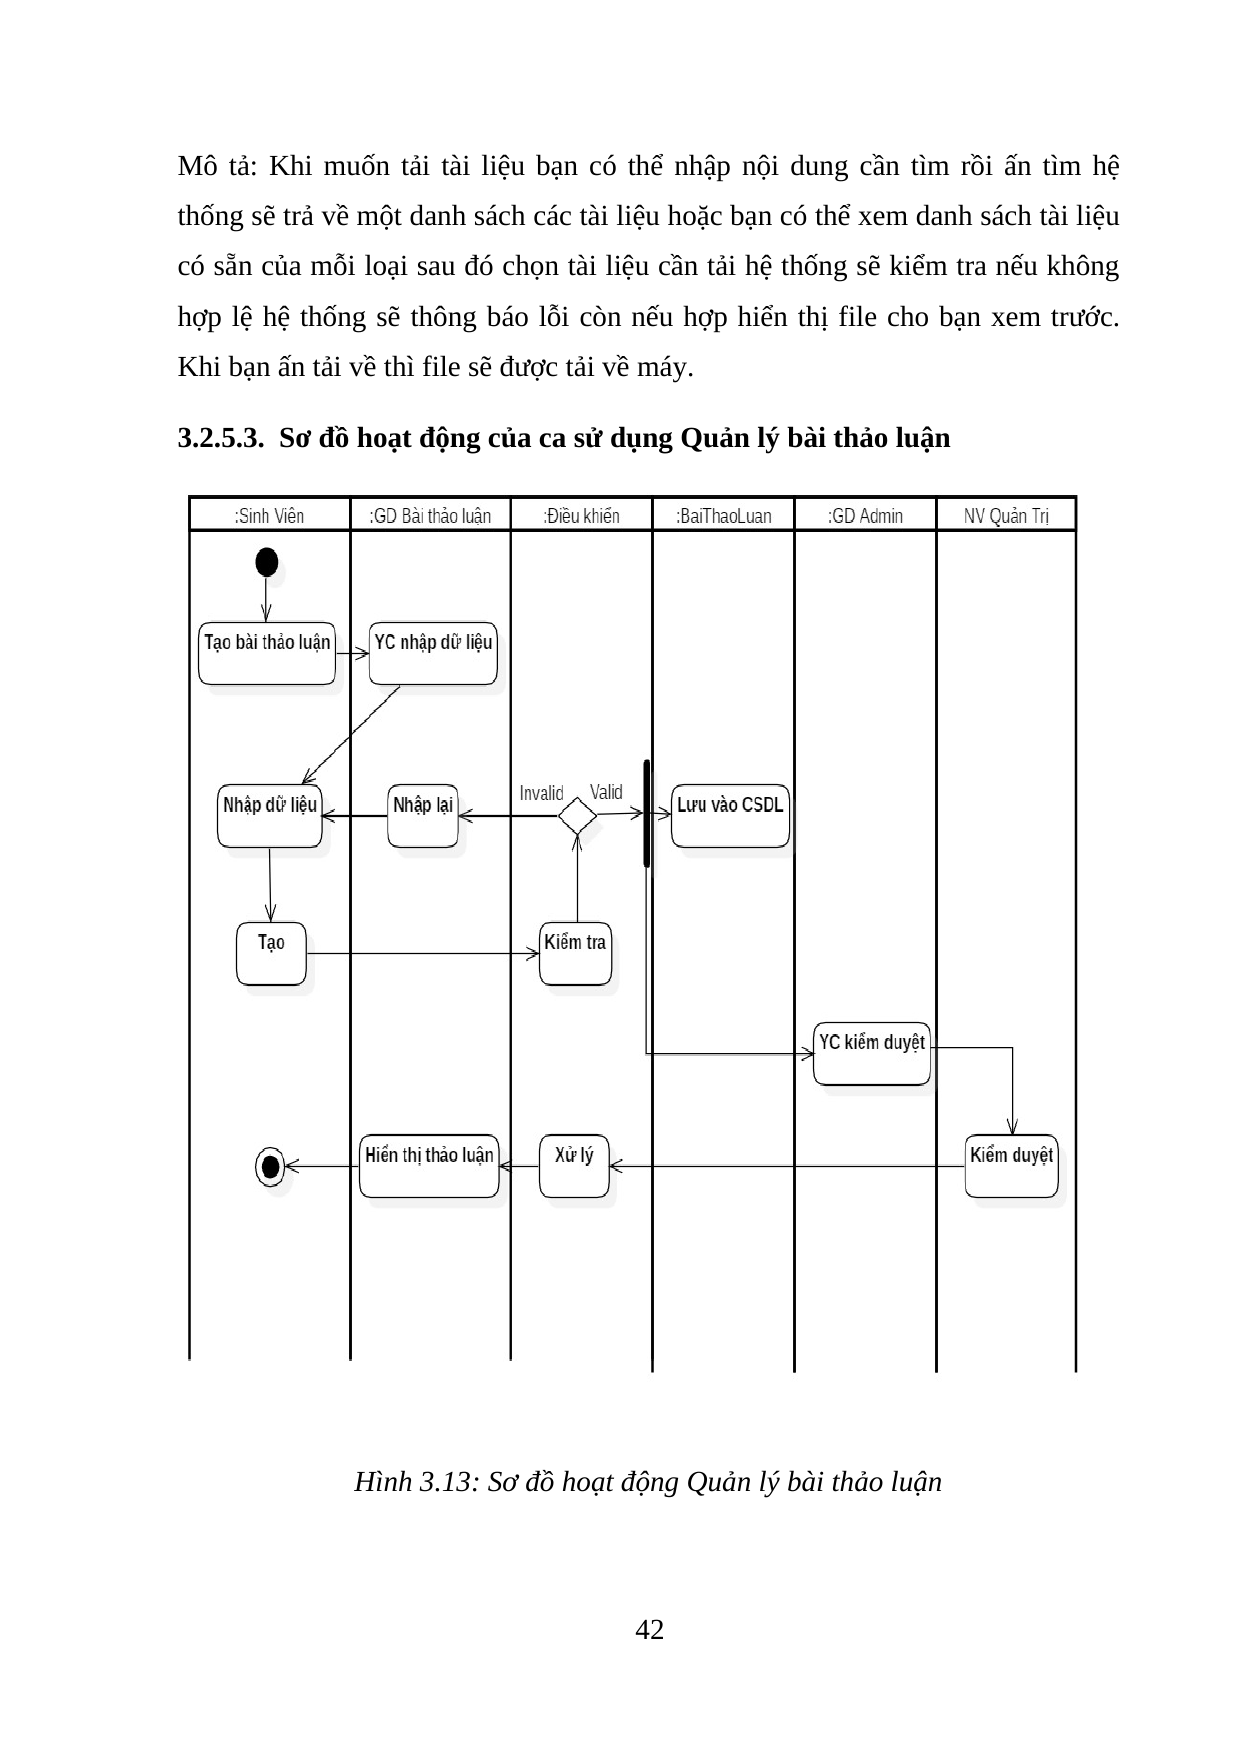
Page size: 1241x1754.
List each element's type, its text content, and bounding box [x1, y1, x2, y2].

text Mô tả: Khi muốn tải tài liệu bạn có thể nhập nội dung cần tìm rồi ấn tìm hệ thống sẽ trả về một danh sách các tài liệu hoặc bạn có thể xem danh sách tài liệu có sẵn của mỗi loại sau đó chọn tài liệu cần tải hệ thống sẽ kiểm tra nếu không hợp lệ hệ thống sẽ thông báo lỗi còn nếu hợp hiển thị file cho bạn xem trước. Khi bạn ấn tải về thì file sẽ được tải về máy. [177, 148, 1122, 382]
text Hình 3.13: Sơ đồ hoạt động Quản lý bài thảo luận [177, 1464, 1122, 1497]
picture [177, 482, 1123, 1435]
subtitle Sơ đồ hoạt động của ca sử dụng Quản lý bài thảo luận [177, 420, 1122, 454]
